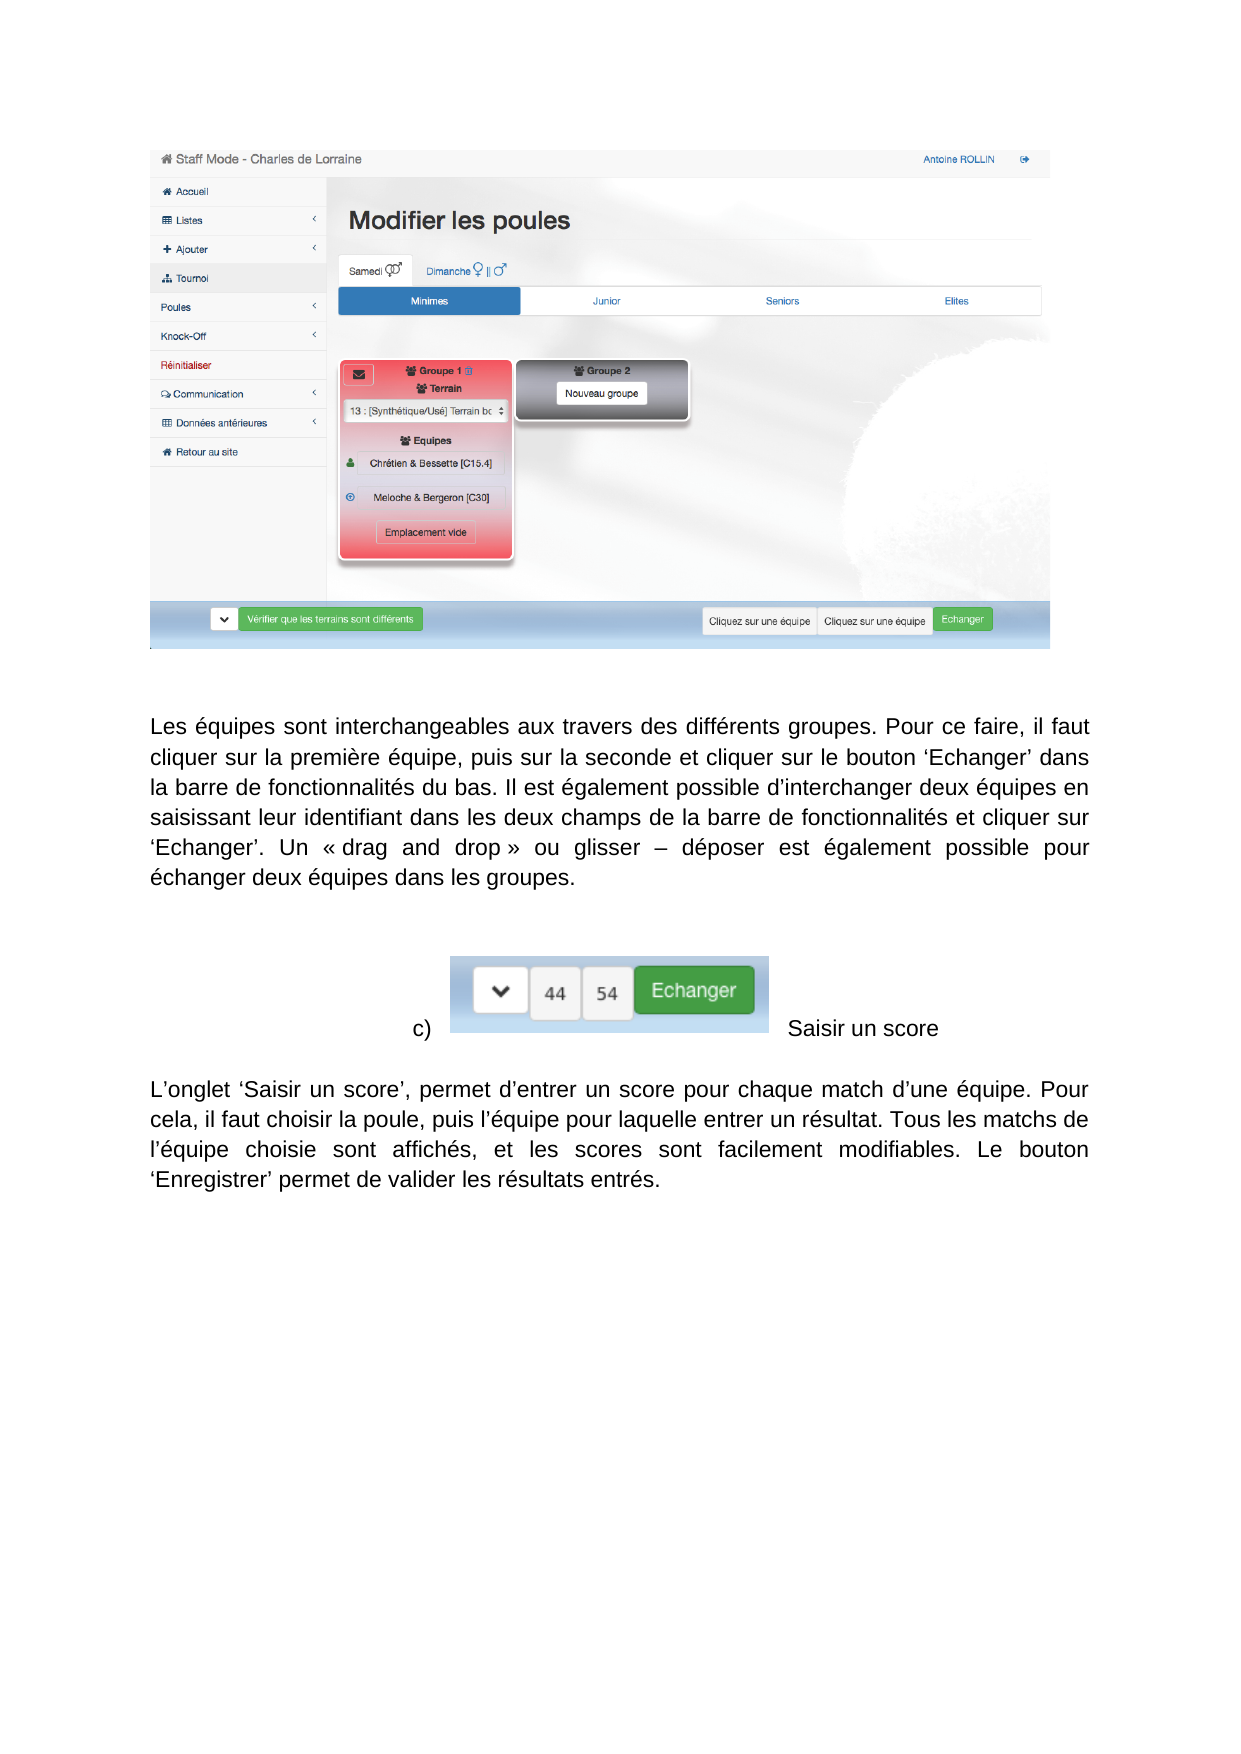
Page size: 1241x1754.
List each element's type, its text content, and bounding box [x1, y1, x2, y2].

text Les équipes sont interchangeables aux travers des différents groupes. Pour ce faire, il faut cliquer sur la première équipe, puis sur la seconde et cliquer sur le bouton ‘Echanger’ dans la barre de fonctionnalités du bas. Il est également possible d’interchanger deux équipes en saisissant leur identifiant dans les deux champs de la barre de fonctionnalités et cliquer sur ‘Echanger’. Un « drag and drop » ou glisser – déposer est également possible pour échanger deux équipes dans les groupes. [150, 713, 1090, 891]
text L’onglet ‘Saisir un score’, permet d’entrer un score pour chaque match d’une équipe. Pour cela, il faut choisir la poule, puis l’équipe pour laquelle entrer un résultat. Tous les matchs de l’équipe choisie sont affichés, et les scores sont facilement modifiables. Le bouton ‘Enregistrer’ permet de valider les résultats entrés. [150, 1076, 1090, 1193]
list Saisir un score [412, 1015, 1090, 1042]
picture [150, 150, 1050, 649]
picture [450, 956, 769, 1033]
